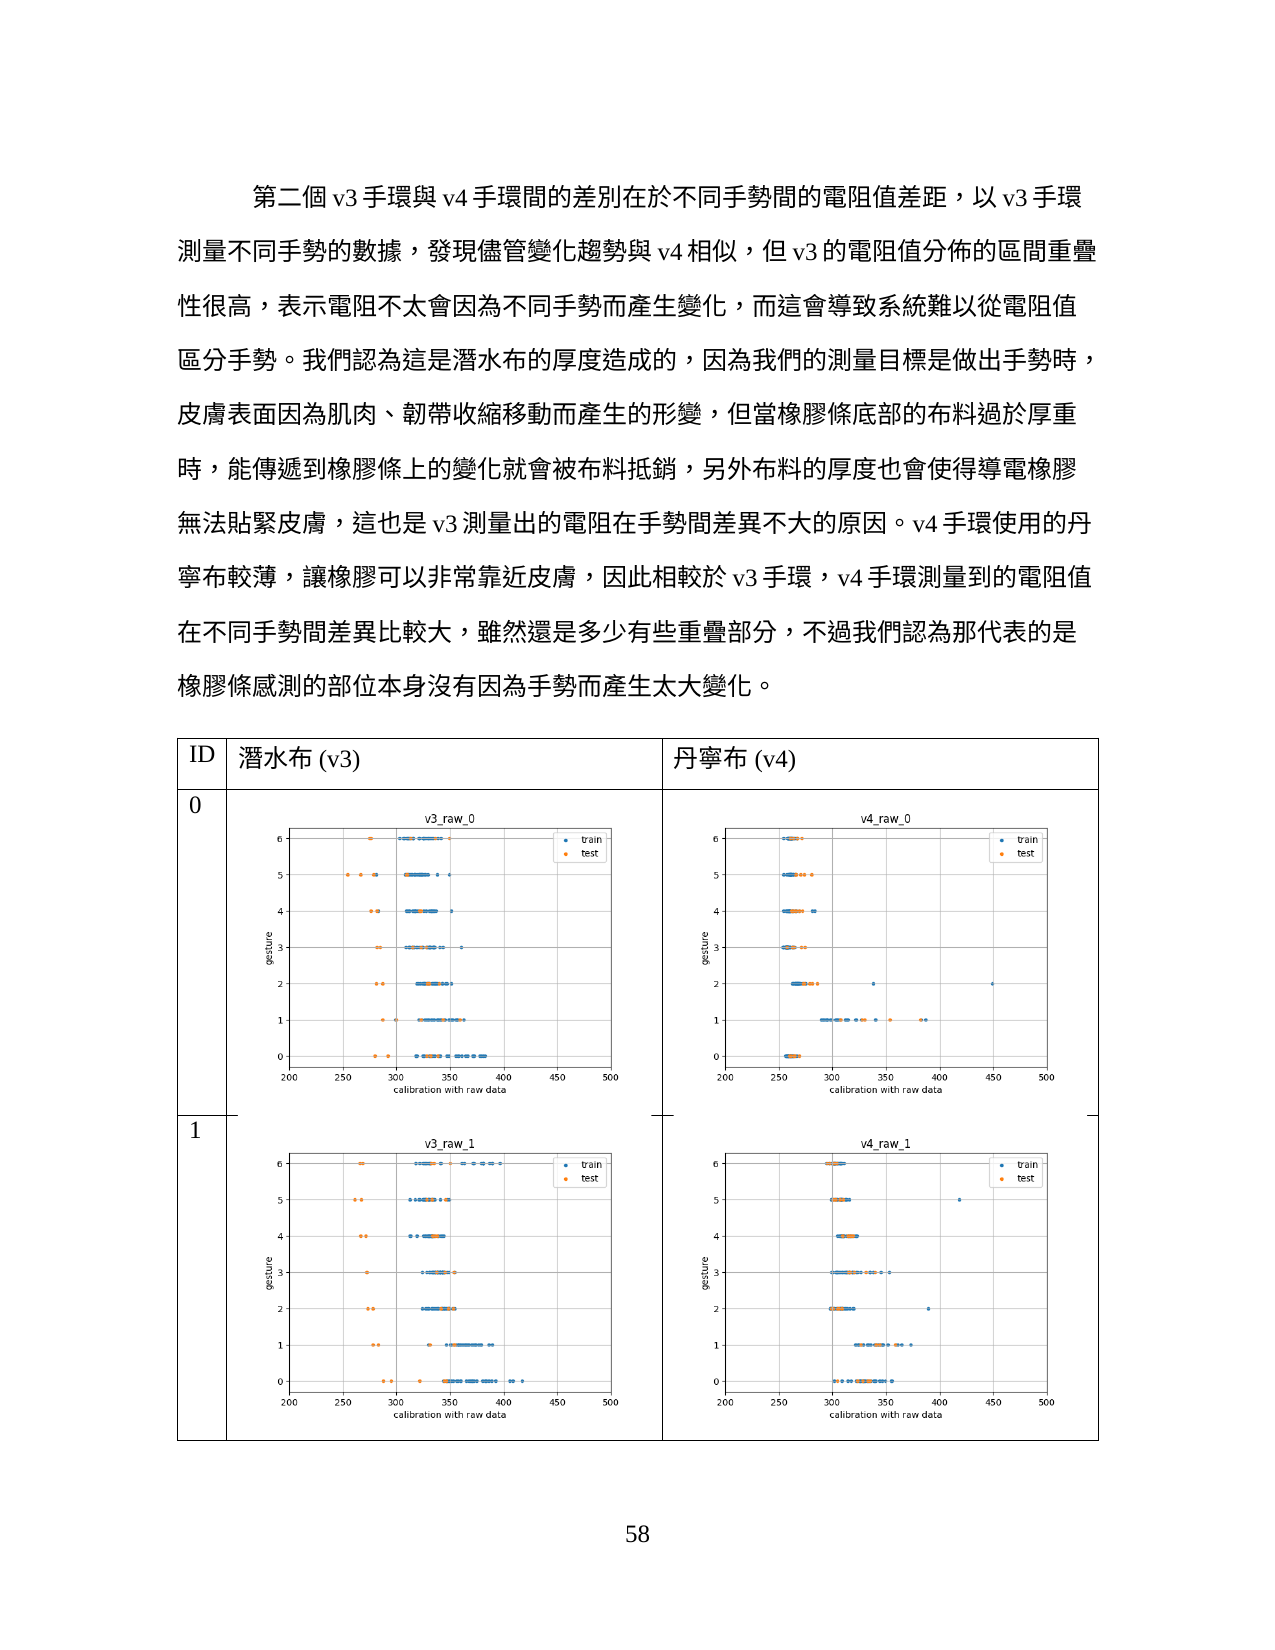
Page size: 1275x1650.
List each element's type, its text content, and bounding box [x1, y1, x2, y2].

table_cell [227, 790, 662, 1114]
table_cell [227, 1116, 662, 1440]
table_header ID [178, 739, 226, 789]
table_header 丹寧布 (v4) [663, 739, 1098, 789]
picture [673, 1115, 1088, 1426]
picture [237, 1115, 652, 1426]
table_cell [663, 1116, 1098, 1440]
table_cell 0 [178, 790, 226, 1114]
table_cell [663, 790, 1098, 1114]
text 第二個v3手環與v4手環間的差別在於不同手勢間的電阻值差距，以v3手環測量不同手勢的數據，發現儘管變化趨勢與v4相似，但v3的電阻值分佈的區間重疊性很高，表示電阻不太會因為不同手勢而產生變化，而這會導致系統難以從電阻值區分手勢。我們認為這是潛水布的厚度造成的，因為我們的測量目標是做出手勢時，皮膚表面因為肌肉、韌帶收縮移動而產生的形變，但當橡膠條底部的布料過於厚重時，能傳遞到橡膠條上的變化就會被布料抵銷，另外布料的厚度也會使得導電橡膠無法貼緊皮膚，這也是v3測量出的電阻在手勢間差異不大的原因。v4手環使用的丹寧布較薄，讓橡膠可以非常靠近皮膚，因此相較於v3手環，v4手環測量到的電阻值在不同手勢間差異比較大，雖然還是多少有些重疊部分，不過我們認為那代表的是橡膠條感測的部位本身沒有因為手勢而產生太大變化。 [177, 177, 1098, 703]
table_cell 1 [178, 1116, 226, 1440]
picture [673, 790, 1088, 1101]
table_header 潛水布 (v3) [227, 739, 662, 789]
picture [237, 790, 652, 1101]
